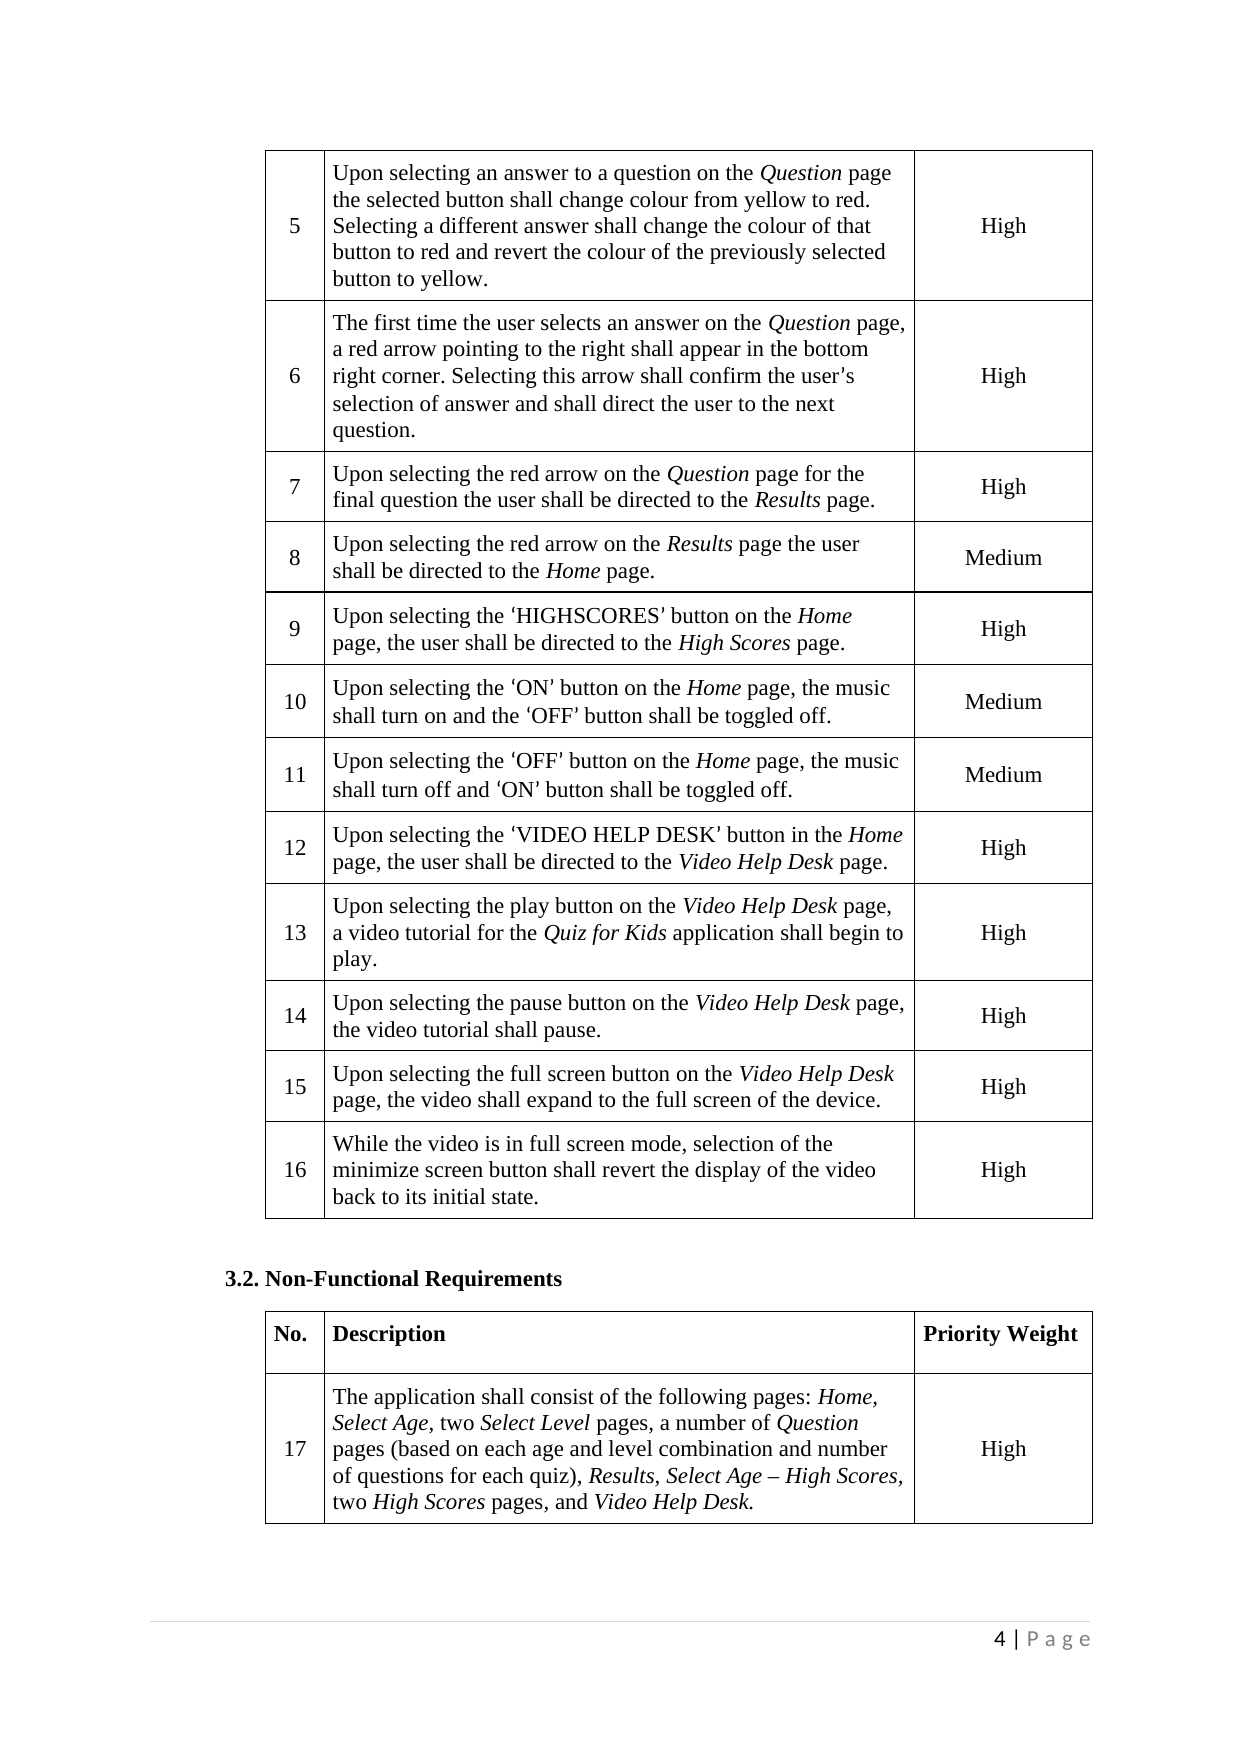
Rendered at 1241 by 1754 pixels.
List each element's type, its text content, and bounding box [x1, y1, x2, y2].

table_cell 5 [266, 151, 324, 299]
table_cell 11 [266, 738, 324, 811]
table_cell 13 [266, 884, 324, 980]
table_cell Medium [915, 522, 1092, 591]
table_header No. [266, 1312, 324, 1373]
table_cell High [915, 452, 1092, 521]
list 3.2. Non-Functional Requirements [187, 1265, 1090, 1292]
table_cell Upon selecting the red arrow on the Question page for the final question the user shall be directed to the Results page. [325, 452, 914, 521]
table_cell High [915, 301, 1092, 451]
table_cell Upon selecting the pause button on the Video Help Desk page, the video tutorial shall pause. [325, 981, 914, 1050]
table_cell 14 [266, 981, 324, 1050]
table_cell Upon selecting the play button on the Video Help Desk page, a video tutorial for the Quiz for Kids application shall begin to play. [325, 884, 914, 980]
table_cell Medium [915, 665, 1092, 737]
table_cell While the video is in full screen mode, selection of the minimize screen button shall revert the display of the video back to its initial state. [325, 1122, 914, 1217]
table_cell 9 [266, 593, 324, 663]
table_cell Upon selecting the red arrow on the Results page the user shall be directed to the Home page. [325, 522, 914, 591]
table_cell Upon selecting the ‘OFF’ button on the Home page, the music shall turn off and ‘ON’ button shall be toggled off. [325, 738, 914, 811]
table_cell 10 [266, 665, 324, 737]
table_cell Upon selecting the full screen button on the Video Help Desk page, the video shall expand to the full screen of the device. [325, 1051, 914, 1121]
table_cell Upon selecting the ‘ON’ button on the Home page, the music shall turn on and the ‘OFF’ button shall be toggled off. [325, 665, 914, 737]
table_cell 12 [266, 812, 324, 883]
table_cell The first time the user selects an answer on the Question page, a red arrow pointing to the right shall appear in the bottom right corner. Selecting this arrow shall confirm the user’s selection of answer and shall direct the user to the next question. [325, 301, 914, 451]
table_header Priority Weight [915, 1312, 1092, 1373]
table_cell Upon selecting an answer to a question on the Question page the selected button shall change colour from yellow to red. Selecting a different answer shall change the colour of that button to red and revert the colour of the previously selected button to yellow. [325, 151, 914, 299]
table_cell Upon selecting the ‘VIDEO HELP DESK’ button in the Home page, the user shall be directed to the Video Help Desk page. [325, 812, 914, 883]
table_cell High [915, 1051, 1092, 1121]
table_cell High [915, 151, 1092, 299]
table_header Description [325, 1312, 914, 1373]
table_cell High [915, 981, 1092, 1050]
table_cell High [915, 812, 1092, 883]
table_cell The application shall consist of the following pages: Home, Select Age, two Select Level pages, a number of Question pages (based on each age and level combination and number of questions for each quiz), Results, Select Age – High Scores, two High Scores pages, and Video Help Desk. [325, 1374, 914, 1523]
table_cell 7 [266, 452, 324, 521]
table_cell 8 [266, 522, 324, 591]
table_cell Medium [915, 738, 1092, 811]
table_cell 15 [266, 1051, 324, 1121]
table_cell High [915, 593, 1092, 663]
table_cell High [915, 1122, 1092, 1217]
table_cell High [915, 1374, 1092, 1523]
table_cell High [915, 884, 1092, 980]
table_cell Upon selecting the ‘HIGHSCORES’ button on the Home page, the user shall be directed to the High Scores page. [325, 593, 914, 663]
table_cell 16 [266, 1122, 324, 1217]
table_cell 6 [266, 301, 324, 451]
table_cell 17 [266, 1374, 324, 1523]
